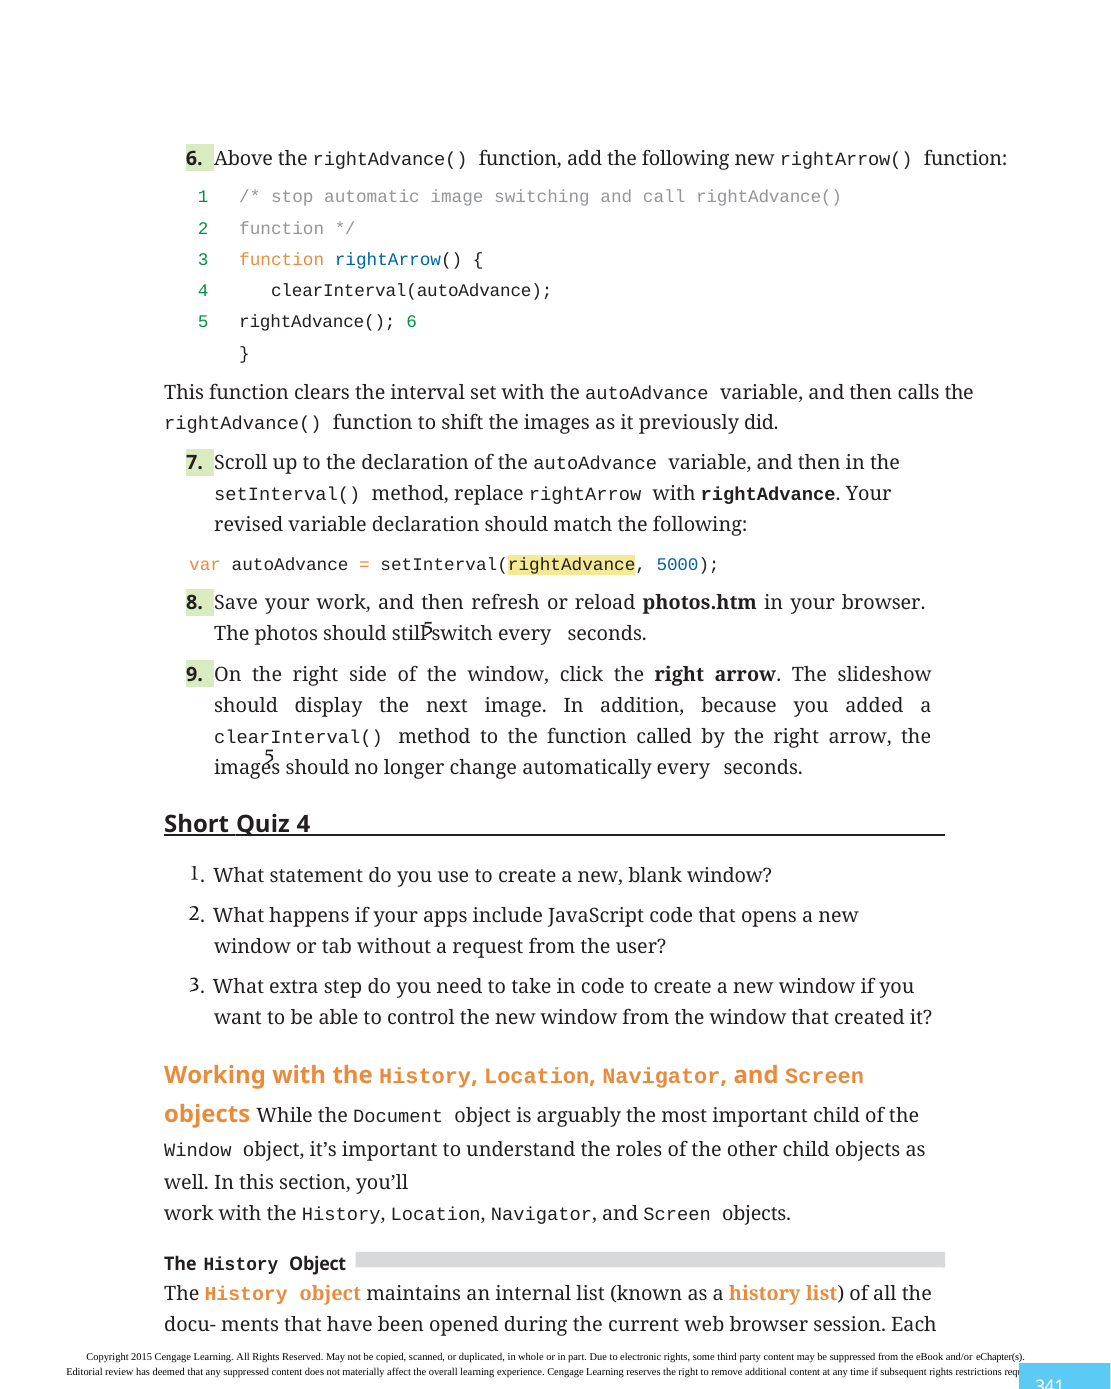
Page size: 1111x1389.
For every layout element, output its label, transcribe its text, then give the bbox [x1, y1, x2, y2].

text . What statement do you use to create a new, blank window? [200, 861, 1110, 888]
list clearInterval(autoAdvance); [198, 282, 1110, 302]
list /* stop automatic image switching and call rightAdvance() [198, 188, 1110, 208]
list On the right side of the window, click the right arrow. The slideshow should display the next image. In addition, because you added a clearInterval() method to the function called by the right arrow, the images should no longer change automatically every seconds. [186, 660, 932, 780]
text var autoAdvance = setInterval(rightAdvance, 5000); [635, 555, 1110, 575]
text work with the History, Location, Navigator, and Screen objects. [164, 1201, 1110, 1225]
text var autoAdvance = setInterval(rightAdvance, 5000); [189, 555, 508, 575]
list Above the rightAdvance() function, add the following new rightArrow() function: [214, 144, 1110, 171]
text The History Object [164, 1250, 1110, 1276]
list Scroll up to the declaration of the autoAdvance variable, and then in the setInterval() method, replace rightArrow with rightAdvance. Your revised variable declaration should match the following: [186, 448, 917, 537]
list function */ [198, 219, 1110, 239]
list rightAdvance(); 6 } [198, 313, 431, 364]
text Working with the History, Location, Navigator, and Screen objects While the Document object is arguably the most important child of the Window object, it’s important to understand the roles of the other child objects as well. In this section, you’ll [164, 1057, 947, 1195]
text This function clears the interval set with the autoAdvance variable, and then calls the [164, 378, 1110, 405]
text . What happens if your apps include JavaScript code that opens a new window or tab without a request from the user? [200, 901, 925, 959]
list function rightArrow() { [198, 251, 1110, 271]
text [164, 1279, 946, 1337]
text . What extra step do you need to take in code to create a new window if you want to be able to control the new window from the window that created it? [200, 973, 947, 1031]
text rightAdvance() function to shift the images as it previously did. [164, 408, 1110, 436]
list Save your work, and then refresh or reload photos.htm in your browser. The photos should still switch every seconds. [186, 589, 926, 647]
subtitle Short Quiz 4 [164, 807, 1110, 839]
